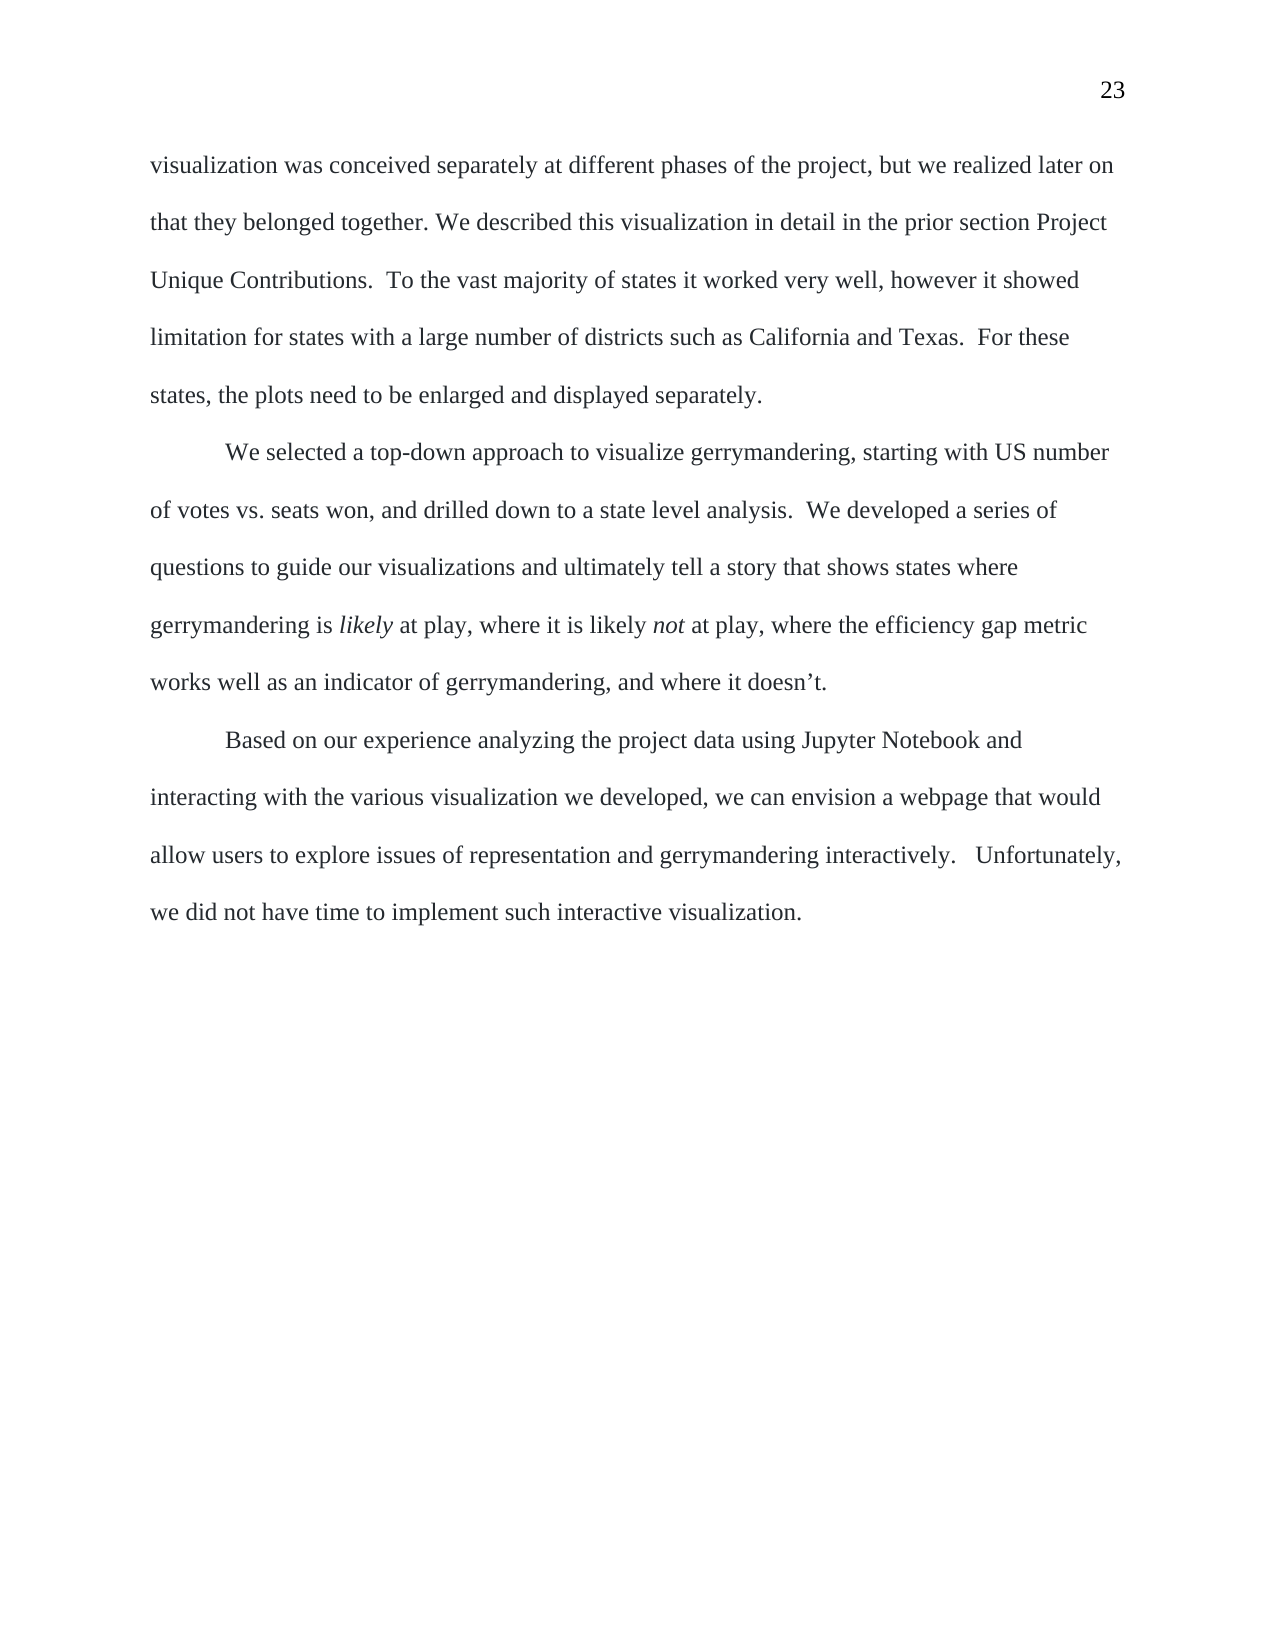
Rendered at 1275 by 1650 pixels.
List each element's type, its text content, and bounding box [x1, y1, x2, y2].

text Based on our experience analyzing the project data using Jupyter Notebook and interacting with the various visualization we developed, we can envision a webpage that would allow users to explore issues of representation and gerrymandering interactively. Unfortunately, we did not have time to implement such interactive visualization. [150, 725, 1125, 926]
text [150, 150, 1125, 409]
text We selected a top-down approach to visualize gerrymandering, starting with US number of votes vs. seats won, and drilled down to a state level analysis. We developed a series of questions to guide our visualizations and ultimately tell a story that shows states where gerrymandering is likely at play, where it is likely not at play, where the efficiency gap metric works well as an indicator of gerrymandering, and where it doesn’t. [150, 437, 1125, 696]
